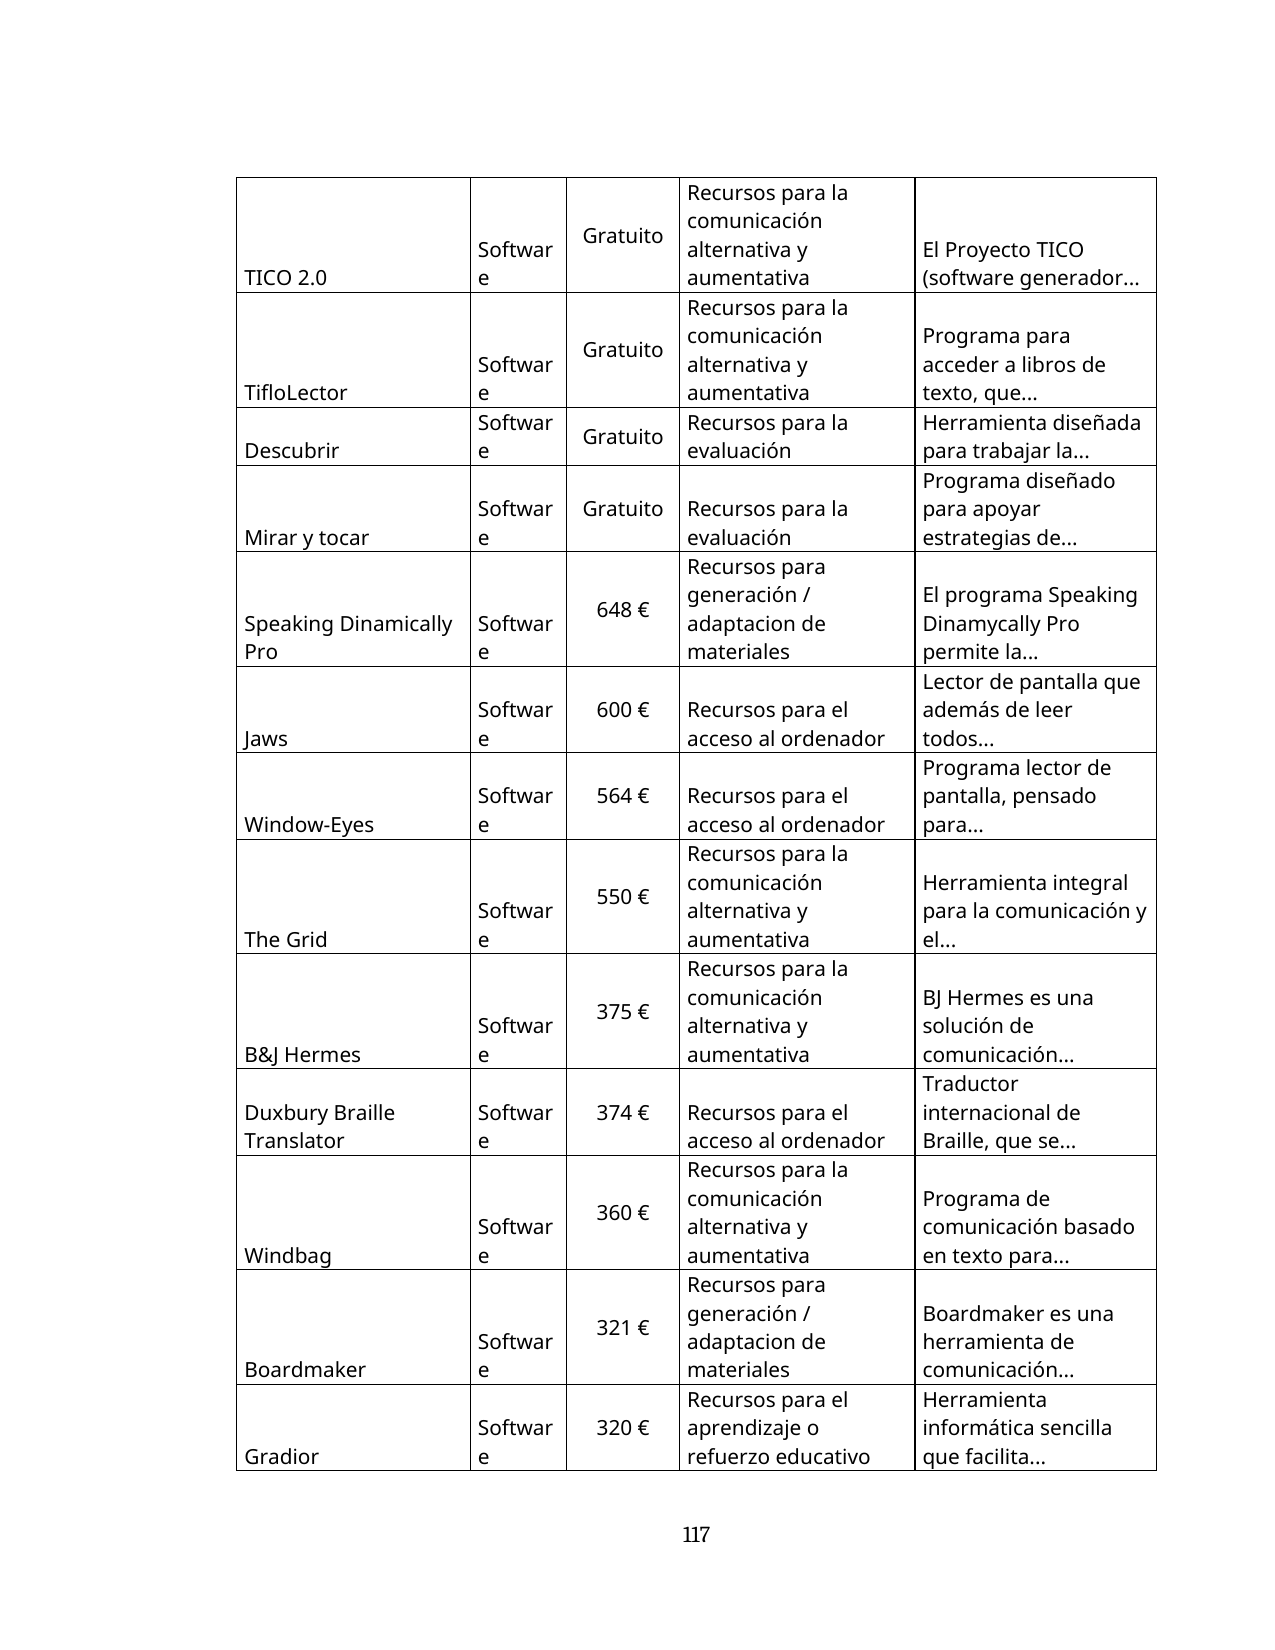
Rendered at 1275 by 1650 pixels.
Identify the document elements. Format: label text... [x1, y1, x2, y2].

table_cell Gratuito [567, 178, 679, 292]
table_cell 320 € [567, 1385, 679, 1470]
table_cell Lector de pantalla que además de leer todos... [916, 667, 1156, 752]
table_cell Speaking Dinamically Pro [237, 552, 470, 666]
table_cell El programa Speaking Dinamycally Pro permite la... [916, 552, 1156, 666]
table_cell Recursos para la comunicación alternativa y aumentativa [680, 954, 914, 1068]
table_cell Herramienta diseñada para trabajar la... [916, 408, 1156, 465]
table_cell Windbag [237, 1156, 470, 1269]
table_cell Software [471, 1156, 566, 1269]
table_cell Gratuito [567, 466, 679, 551]
table_cell Window-Eyes [237, 753, 470, 838]
table_cell Software [471, 1069, 566, 1154]
table_cell Boardmaker es una herramienta de comunicación... [916, 1270, 1156, 1384]
table_cell Herramienta integral para la comunicación y el... [916, 840, 1156, 953]
table_cell Software [471, 840, 566, 953]
table_cell Software [471, 408, 566, 465]
table_cell Programa lector de pantalla, pensado para... [916, 753, 1156, 838]
table_cell TICO 2.0 [237, 178, 470, 292]
table_cell 375 € [567, 954, 679, 1068]
table_cell Recursos para el acceso al ordenador [680, 667, 914, 752]
table_cell Duxbury Braille Translator [237, 1069, 470, 1154]
table_cell BJ Hermes es una solución de comunicación... [916, 954, 1156, 1068]
table_cell Software [471, 552, 566, 666]
table_cell Recursos para el acceso al ordenador [680, 753, 914, 838]
table_cell Recursos para el aprendizaje o refuerzo educativo [680, 1385, 914, 1470]
table_cell Gratuito [567, 408, 679, 465]
table_cell Recursos para generación / adaptacion de materiales [680, 552, 914, 666]
table_cell Mirar y tocar [237, 466, 470, 551]
table_cell Recursos para la comunicación alternativa y aumentativa [680, 1156, 914, 1269]
table_cell Programa de comunicación basado en texto para... [916, 1156, 1156, 1269]
table_cell Software [471, 954, 566, 1068]
table_cell Jaws [237, 667, 470, 752]
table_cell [680, 293, 914, 407]
table_cell 360 € [567, 1156, 679, 1269]
table_cell Gradior [237, 1385, 470, 1470]
table_cell Recursos para la comunicación alternativa y aumentativa [680, 840, 914, 953]
table_cell TifloLector [237, 293, 470, 407]
table_cell Software [471, 1270, 566, 1384]
table_cell 550 € [567, 840, 679, 953]
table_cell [680, 178, 914, 292]
table_cell Herramienta informática sencilla que facilita... [916, 1385, 1156, 1470]
table_cell Recursos para la evaluación [680, 408, 914, 465]
table_cell Software [471, 293, 566, 407]
table_cell Recursos para la evaluación [680, 466, 914, 551]
table_cell 321 € [567, 1270, 679, 1384]
table_cell The Grid [237, 840, 470, 953]
table_cell Software [471, 753, 566, 838]
table_cell Boardmaker [237, 1270, 470, 1384]
table_cell Descubrir [237, 408, 470, 465]
table_cell B&J Hermes [237, 954, 470, 1068]
table_cell Traductor internacional de Braille, que se... [916, 1069, 1156, 1154]
table_cell Programa diseñado para apoyar estrategias de... [916, 466, 1156, 551]
table_cell 564 € [567, 753, 679, 838]
table_cell 648 € [567, 552, 679, 666]
table_cell 600 € [567, 667, 679, 752]
table_cell 374 € [567, 1069, 679, 1154]
table_cell Recursos para el acceso al ordenador [680, 1069, 914, 1154]
table_cell Software [471, 466, 566, 551]
table_cell Programa para acceder a libros de texto, que... [916, 293, 1156, 407]
table_cell Software [471, 178, 566, 292]
table_cell El Proyecto TICO (software generador... [916, 178, 1156, 292]
table_cell Gratuito [567, 293, 679, 407]
table_cell Software [471, 667, 566, 752]
table_cell Recursos para generación / adaptacion de materiales [680, 1270, 914, 1384]
table_cell Software [471, 1385, 566, 1470]
